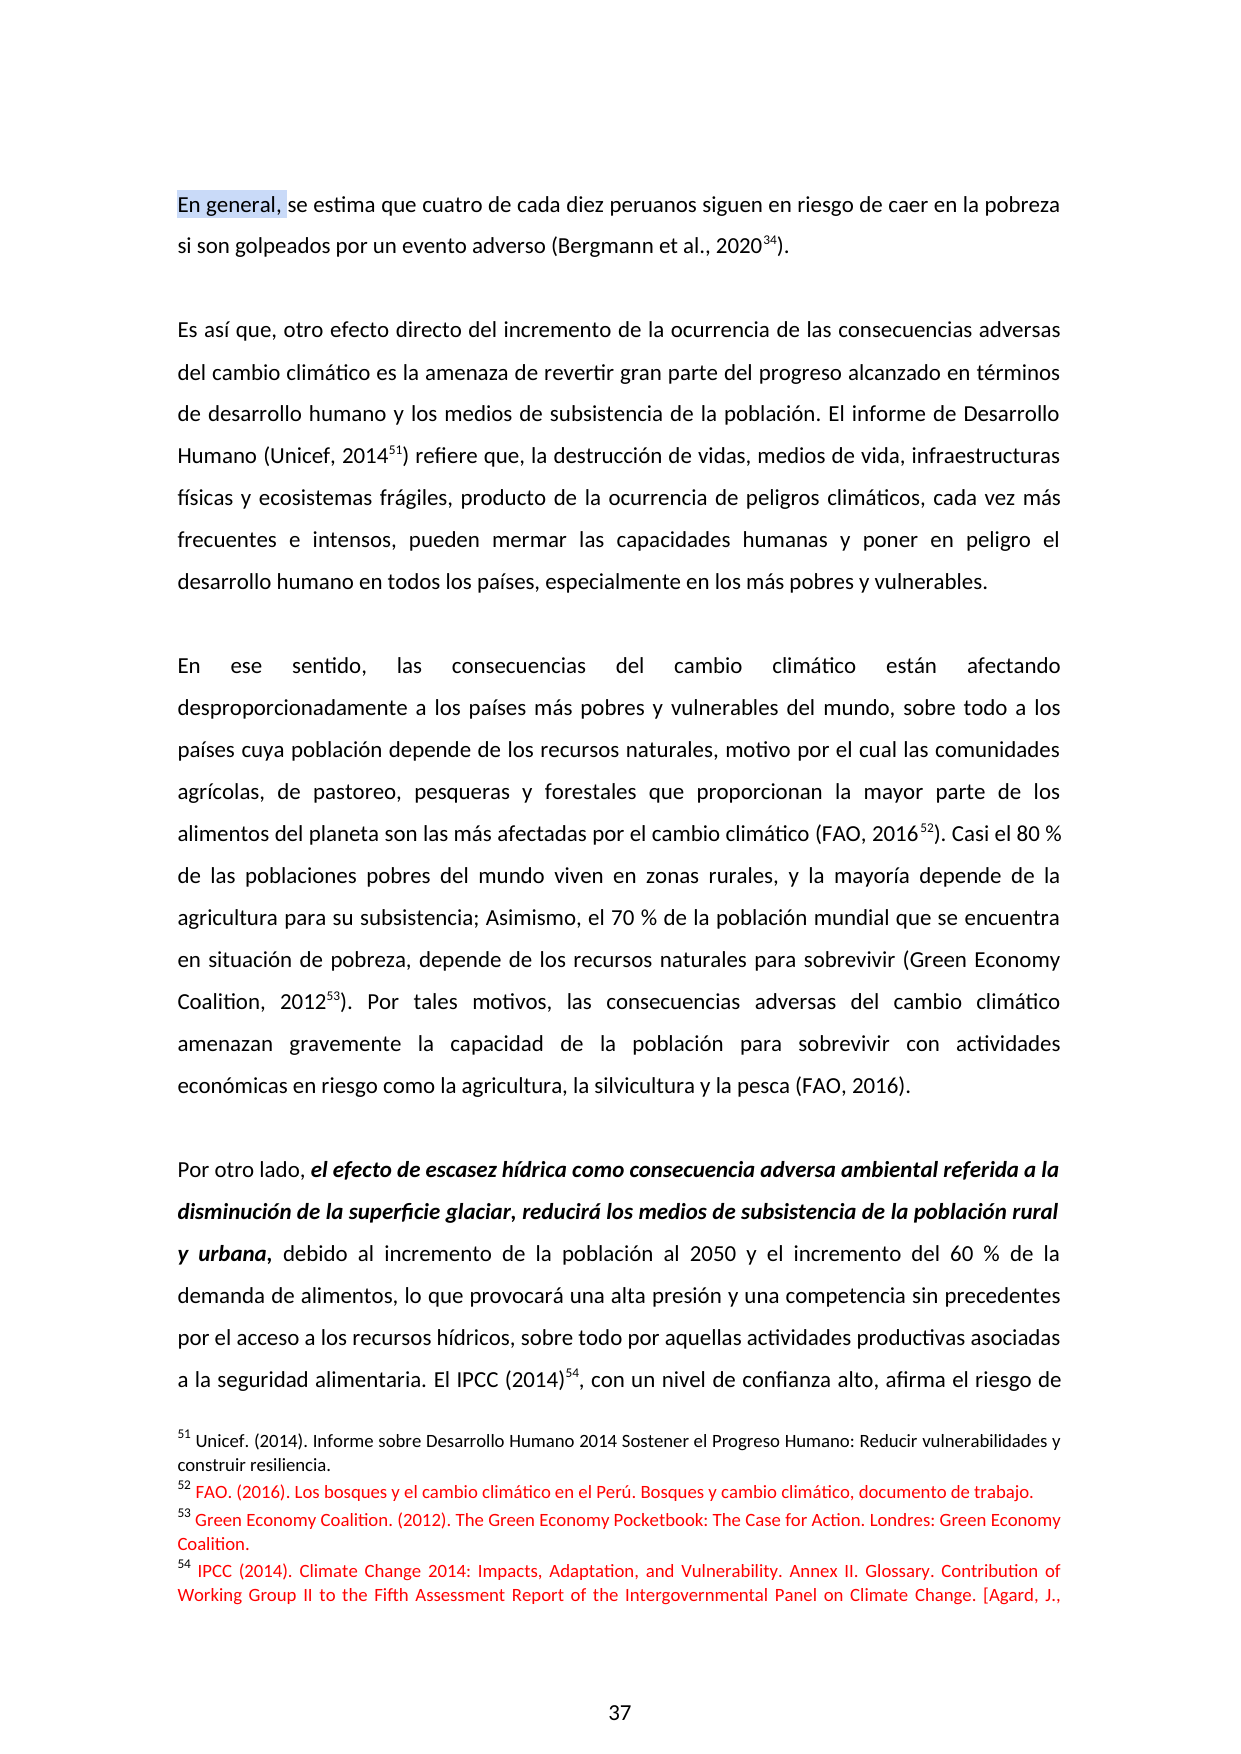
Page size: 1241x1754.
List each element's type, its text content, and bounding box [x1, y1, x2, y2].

text Es así que, otro efecto directo del incremento de la ocurrencia de las consecuencias adversas del cambio climático es la amenaza de revertir gran parte del progreso alcanzado en términos de desarrollo humano y los medios de subsistencia de la población. El informe de Desarrollo Humano (Unicef, 2014) refiere que, la destrucción de vidas, medios de vida, infraestructuras físicas y ecosistemas frágiles, producto de la ocurrencia de peligros climáticos, cada vez más frecuentes e intensos, pueden mermar las capacidades humanas y poner en peligro el desarrollo humano en todos los países, especialmente en los más pobres y vulnerables. [177, 316, 1062, 596]
text En ese sentido, las consecuencias del cambio climático están afectando desproporcionadamente a los países más pobres y vulnerables del mundo, sobre todo a los países cuya población depende de los recursos naturales, motivo por el cual las comunidades agrícolas, de pastoreo, pesqueras y forestales que proporcionan la mayor parte de los alimentos del planeta son las más afectadas por el cambio climático (FAO, 2016). Casi el 80 % de las poblaciones pobres del mundo viven en zonas rurales, y la mayoría depende de la agricultura para su subsistencia; Asimismo, el 70 % de la población mundial que se encuentra en situación de pobreza, depende de los recursos naturales para sobrevivir (Green Economy Coalition, 2012). Por tales motivos, las consecuencias adversas del cambio climático amenazan gravemente la capacidad de la población para sobrevivir con actividades económicas en riesgo como la agricultura, la silvicultura y la pesca (FAO, 2016). [177, 651, 1062, 1099]
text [177, 1155, 1062, 1393]
text En general, se estima que cuatro de cada diez peruanos siguen en riesgo de caer en la pobreza si son golpeados por un evento adverso (Bergmann et al., 202034). [177, 218, 1062, 260]
